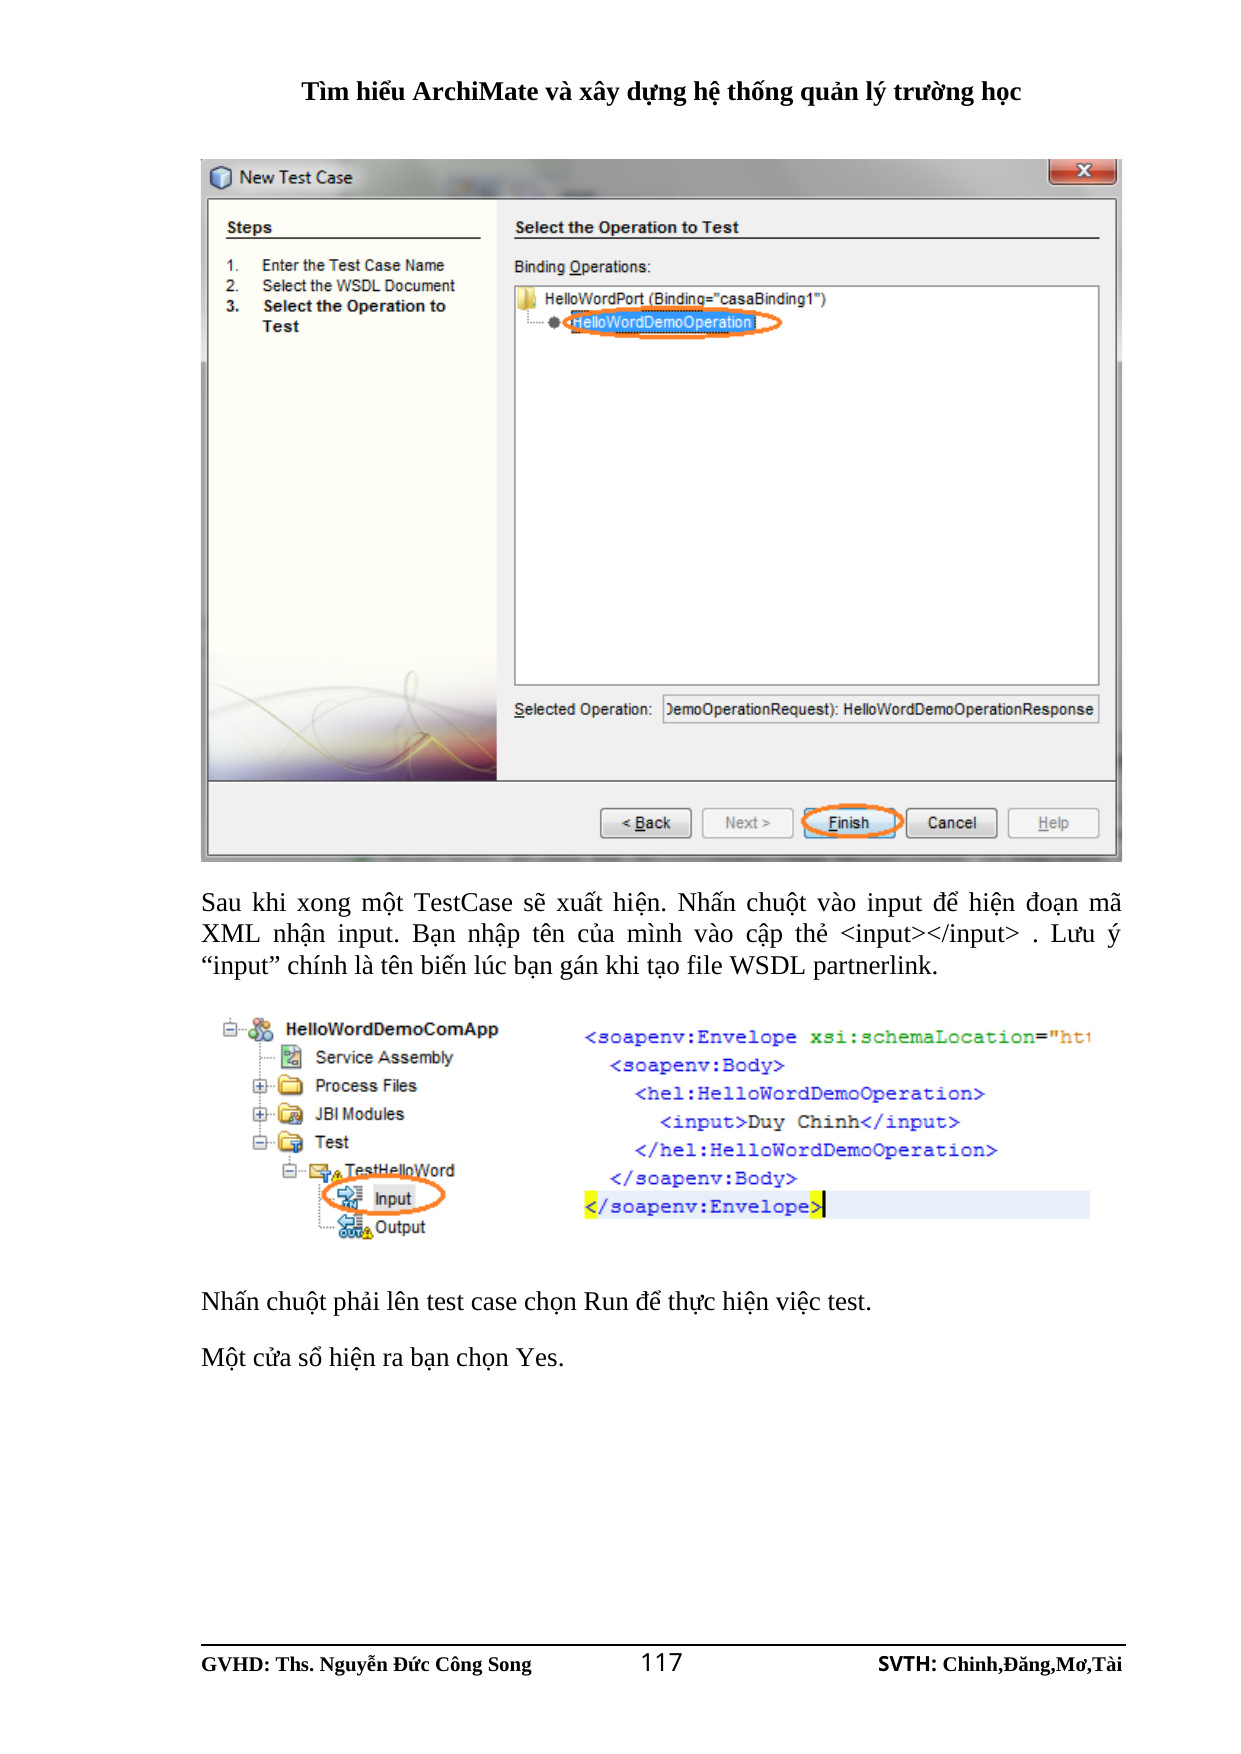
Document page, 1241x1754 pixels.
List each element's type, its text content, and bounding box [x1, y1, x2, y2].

text Một cửa sổ hiện ra bạn chọn Yes. [201, 1341, 1122, 1372]
text Nhấn chuột phải lên test case chọn Run để thực hiện việc test. [201, 1284, 1122, 1316]
text Sau khi xong một TestCase sẽ xuất hiện. Nhấn chuột vào input để hiện đoạn mã XML nhận input. Bạn nhập tên của mình vào cập thẻ <input></input> . Lưu ý “input” chính là tên biến lúc bạn gán khi tạo file WSDL partnerlink. [201, 886, 1122, 980]
picture [200, 159, 1123, 862]
picture [200, 1005, 1120, 1260]
